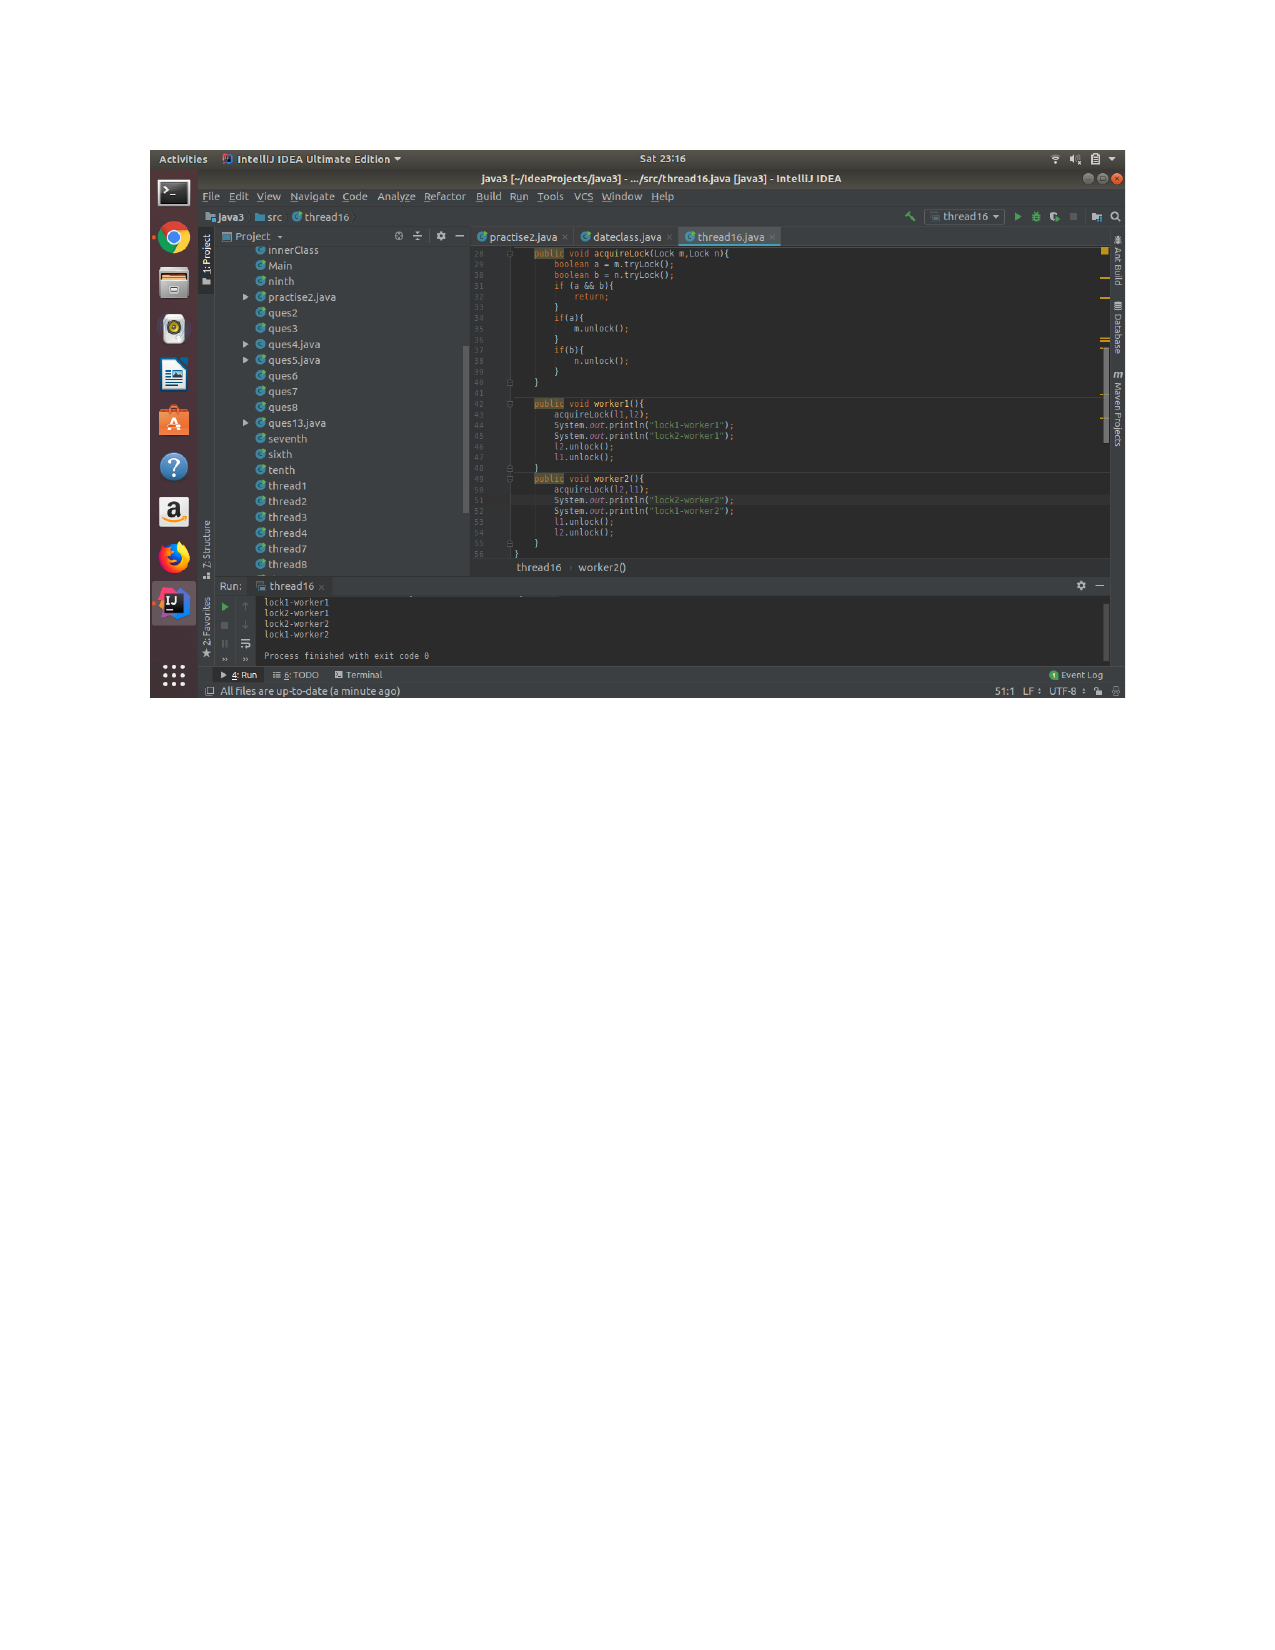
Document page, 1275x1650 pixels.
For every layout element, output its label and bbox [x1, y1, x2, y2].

picture [150, 150, 1125, 698]
